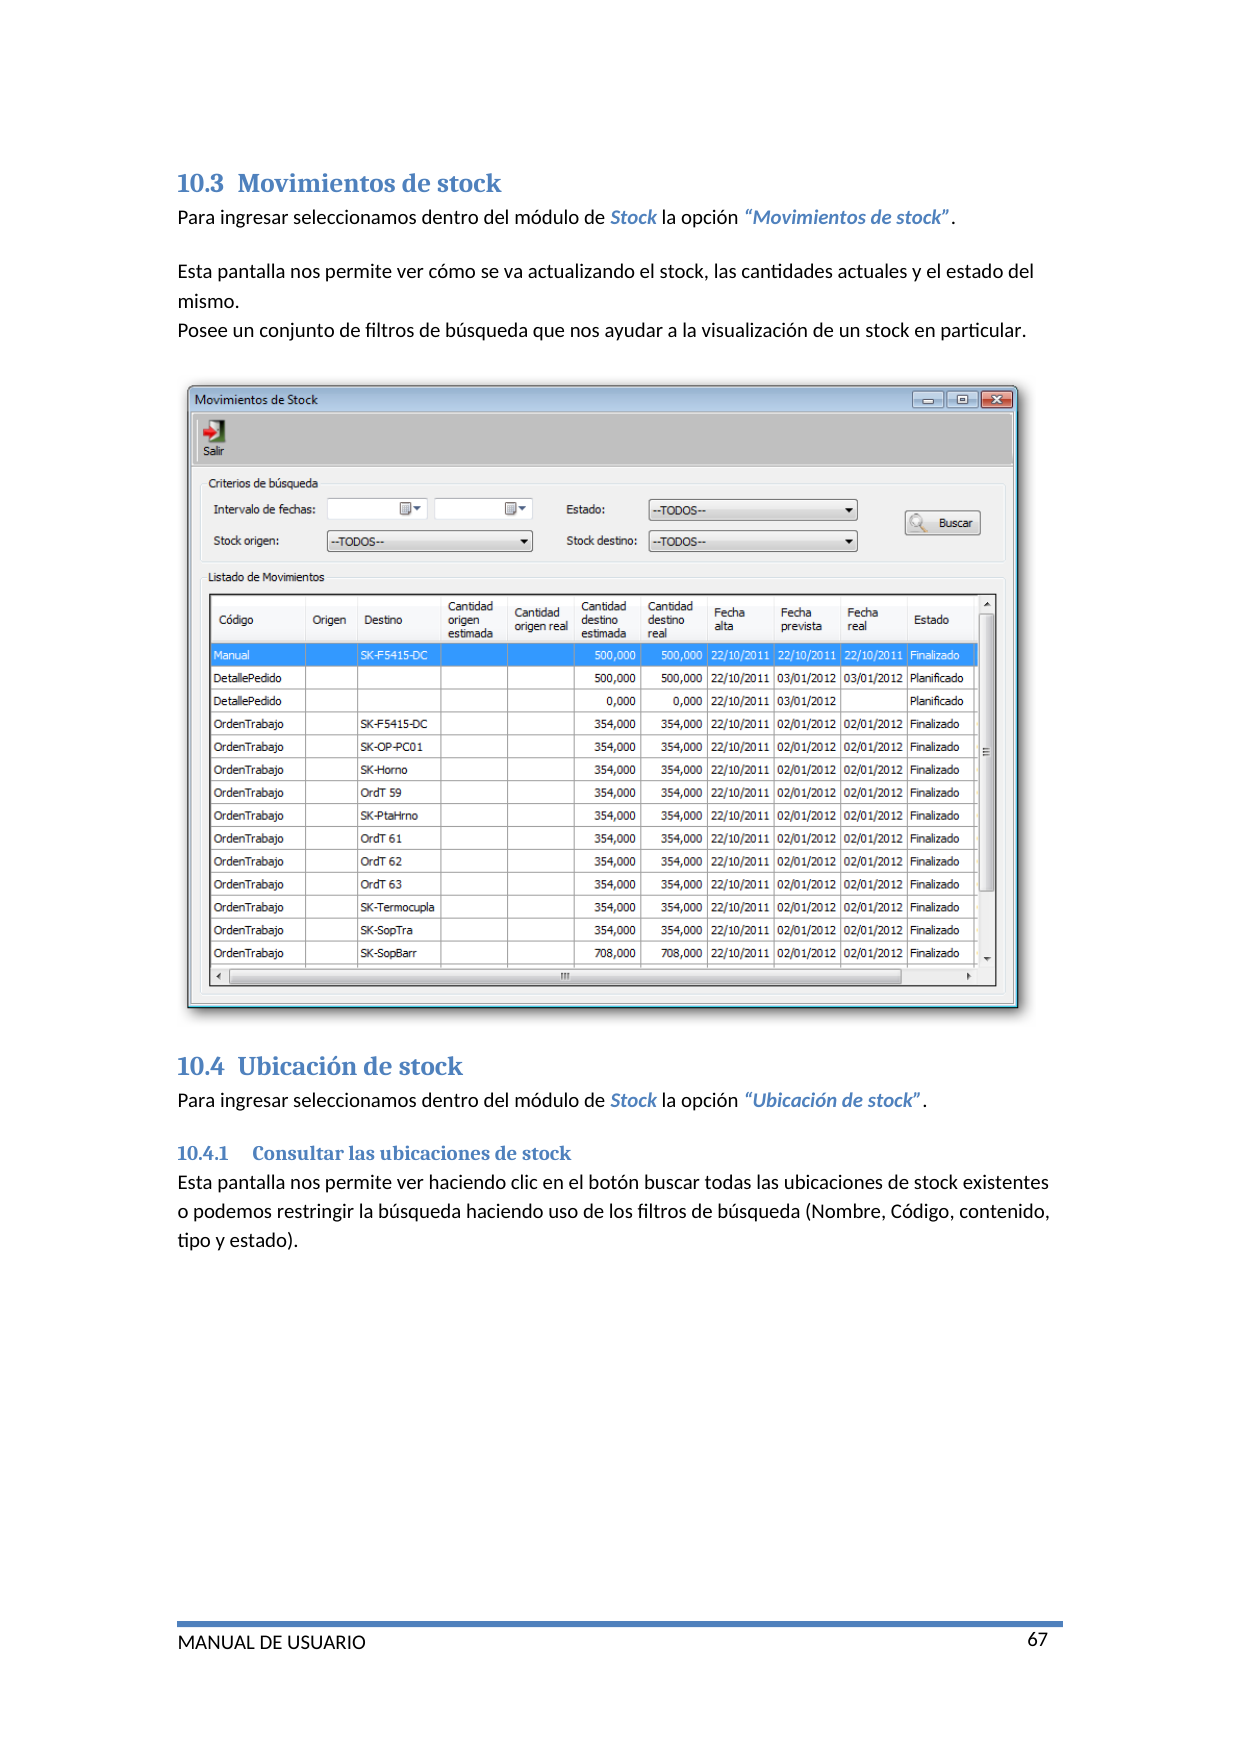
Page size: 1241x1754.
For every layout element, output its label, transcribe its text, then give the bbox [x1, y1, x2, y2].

picture [177, 375, 1037, 1027]
subtitle Movimientos de stock [177, 168, 1063, 199]
subtitle Ubicación de stock [177, 1051, 1063, 1082]
text Posee un conjunto de filtros de búsqueda que nos ayudar a la visualización de un stock en particular. [177, 317, 1063, 342]
text Para ingresar seleccionamos dentro del módulo de Stock la opción “Movimientos de stock”. [177, 204, 1063, 229]
text Esta pantalla nos permite ver cómo se va actualizando el stock, las cantidades actuales y el estado del mismo. [177, 259, 1063, 313]
subtitle Consultar las ubicaciones de stock [177, 1142, 1063, 1166]
text Esta pantalla nos permite ver haciendo clic en el botón buscar todas las ubicaciones de stock existentes o podemos restringir la búsqueda haciendo uso de los filtros de búsqueda (Nombre, Código, contenido, tipo y estado). [177, 1169, 1063, 1253]
text Para ingresar seleccionamos dentro del módulo de Stock la opción “Ubicación de stock”. [177, 1087, 1063, 1112]
